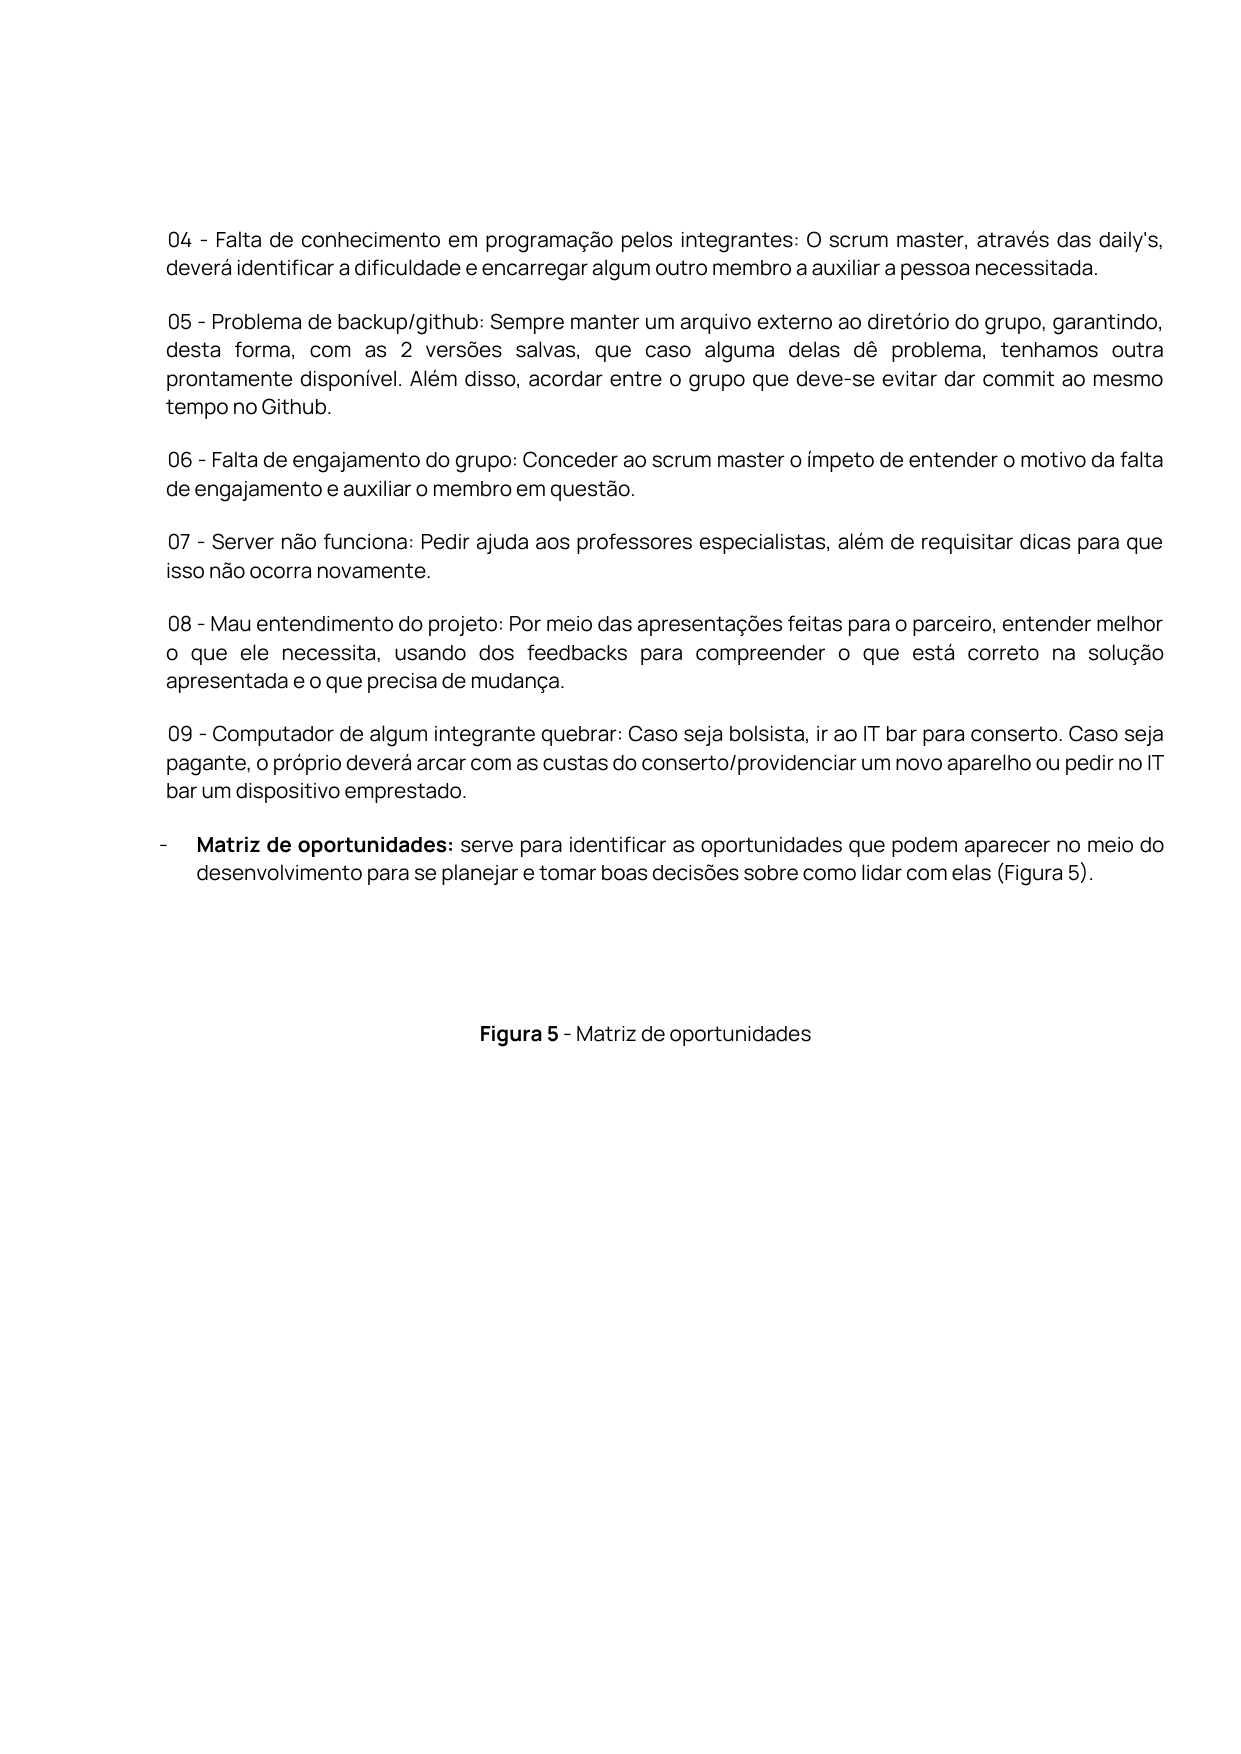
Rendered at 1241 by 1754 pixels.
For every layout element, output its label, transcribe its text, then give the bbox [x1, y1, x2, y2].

text 09 - Computador de algum integrante quebrar: Caso seja bolsista, ir ao IT bar para conserto. Caso seja pagante, o próprio deverá arcar com as custas do conserto/providenciar um novo aparelho ou pedir no IT bar um dispositivo emprestado. [166, 720, 1165, 805]
text 08 - Mau entendimento do projeto: Por meio das apresentações feitas para o parceiro, entender melhor o que ele necessita, usando dos feedbacks para compreender o que está correto na solução apresentada e o que precisa de mudança. [166, 609, 1165, 695]
text Figura 5 - Matriz de oportunidades [121, 1019, 1165, 1047]
text 04 - Falta de conhecimento em programação pelos integrantes: O scrum master, através das daily's, deverá identificar a dificuldade e encarregar algum outro membro a auxiliar a pessoa necessitada. [166, 225, 1165, 282]
text 06 - Falta de engajamento do grupo: Conceder ao scrum master o ímpeto de entender o motivo da falta de engajamento e auxiliar o membro em questão. [166, 446, 1165, 502]
list Matriz de oportunidades: serve para identificar as oportunidades que podem aparecer no meio do desenvolvimento para se planejar e tomar boas decisões sobre como lidar com elas (Figura 5). [159, 830, 1165, 887]
text 05 - Problema de backup/github: Sempre manter um arquivo externo ao diretório do grupo, garantindo, desta forma, com as 2 versões salvas, que caso alguma delas dê problema, tenhamos outra prontamente disponível. Além disso, acordar entre o grupo que deve-se evitar dar commit ao mesmo tempo no Github. [166, 307, 1165, 421]
text 07 - Server não funciona: Pedir ajuda aos professores especialistas, além de requisitar dicas para que isso não ocorra novamente. [166, 527, 1165, 584]
